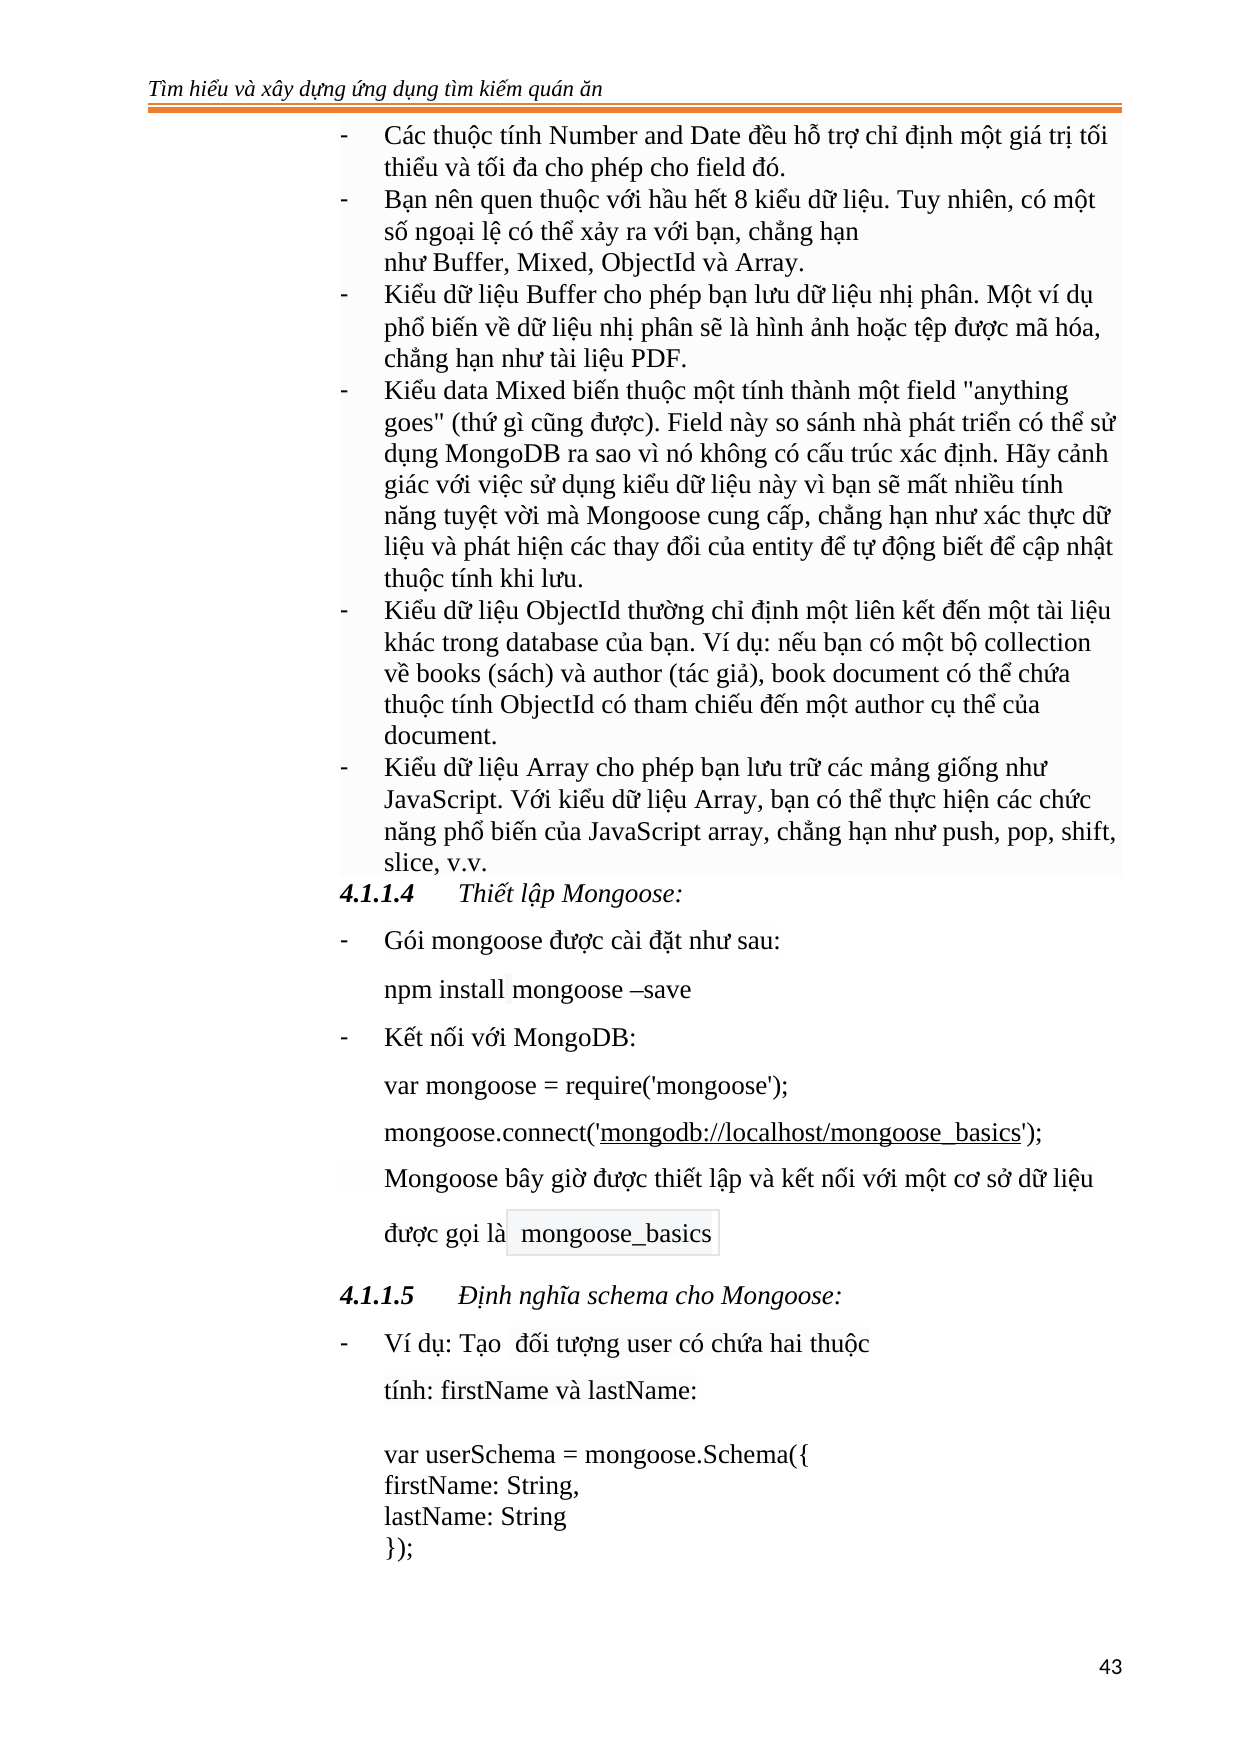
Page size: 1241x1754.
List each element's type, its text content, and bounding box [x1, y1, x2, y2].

list mongoose.connect('mongodb://localhost/mongoose_basics'); [340, 1116, 1122, 1147]
list Kiểu dữ liệu ObjectId thường chỉ định một liên kết đến một tài liệu khác trong database của bạn. Ví dụ: nếu bạn có một bộ collection về books (sách) và author (tác giả), book document có thể chứa thuộc tính ObjectId có tham chiếu đến một author cụ thể của document. [340, 593, 1122, 750]
list var mongoose = require('mongoose'); [340, 1069, 1122, 1100]
list Kết nối với MongoDB: [340, 1020, 1122, 1053]
text lastName: String [340, 1500, 1122, 1531]
list Gói mongoose được cài đặt như sau: [340, 923, 1122, 957]
list npm install mongoose –save [512, 973, 1122, 1004]
list Bạn nên quen thuộc với hầu hết 8 kiểu dữ liệu. Tuy nhiên, có một số ngoại lệ có thể xảy ra với bạn, chẳng hạn như Buffer, Mixed, ObjectId và Array. [340, 182, 1122, 278]
text }); [340, 1531, 1122, 1562]
list Mongoose bây giờ được thiết lập và kết nối với một cơ sở dữ liệu được gọi là mongoose_basics [340, 1162, 1122, 1256]
text var userSchema = mongoose.Schema({ [340, 1438, 1122, 1469]
list Các thuộc tính Number and Date đều hỗ trợ chỉ định một giá trị tối thiểu và tối đa cho phép cho field đó. [340, 118, 1122, 182]
list npm install mongoose –save [340, 973, 505, 1004]
list Kiểu data Mixed biến thuộc một tính thành một field "anything goes" (thứ gì cũng được). Field này so sánh nhà phát triển có thể sử dụng MongoDB ra sao vì nó không có cấu trúc xác định. Hãy cảnh giác với việc sử dụng kiểu dữ liệu này vì bạn sẽ mất nhiều tính năng tuyệt vời mà Mongoose cung cấp, chẳng hạn như xác thực dữ liệu và phát hiện các thay đổi của entity để tự động biết để cập nhật thuộc tính khi lưu. [340, 373, 1122, 593]
list Ví dụ: Tạo đối tượng user có chứa hai thuộc tính: firstName và lastName: [340, 1326, 1122, 1406]
list Kiểu dữ liệu Array cho phép bạn lưu trữ các mảng giống như JavaScript. Với kiểu dữ liệu Array, bạn có thể thực hiện các chức năng phổ biến của JavaScript array, chẳng hạn như push, pop, shift, slice, v.v. [340, 750, 1122, 877]
list Thiết lập Mongoose: [340, 877, 1122, 908]
text firstName: String, [340, 1469, 1122, 1500]
list Định nghĩa schema cho Mongoose: [340, 1279, 1122, 1310]
list Kiểu dữ liệu Buffer cho phép bạn lưu dữ liệu nhị phân. Một ví dụ phổ biến về dữ liệu nhị phân sẽ là hình ảnh hoặc tệp được mã hóa, chẳng hạn như tài liệu PDF. [340, 278, 1122, 373]
